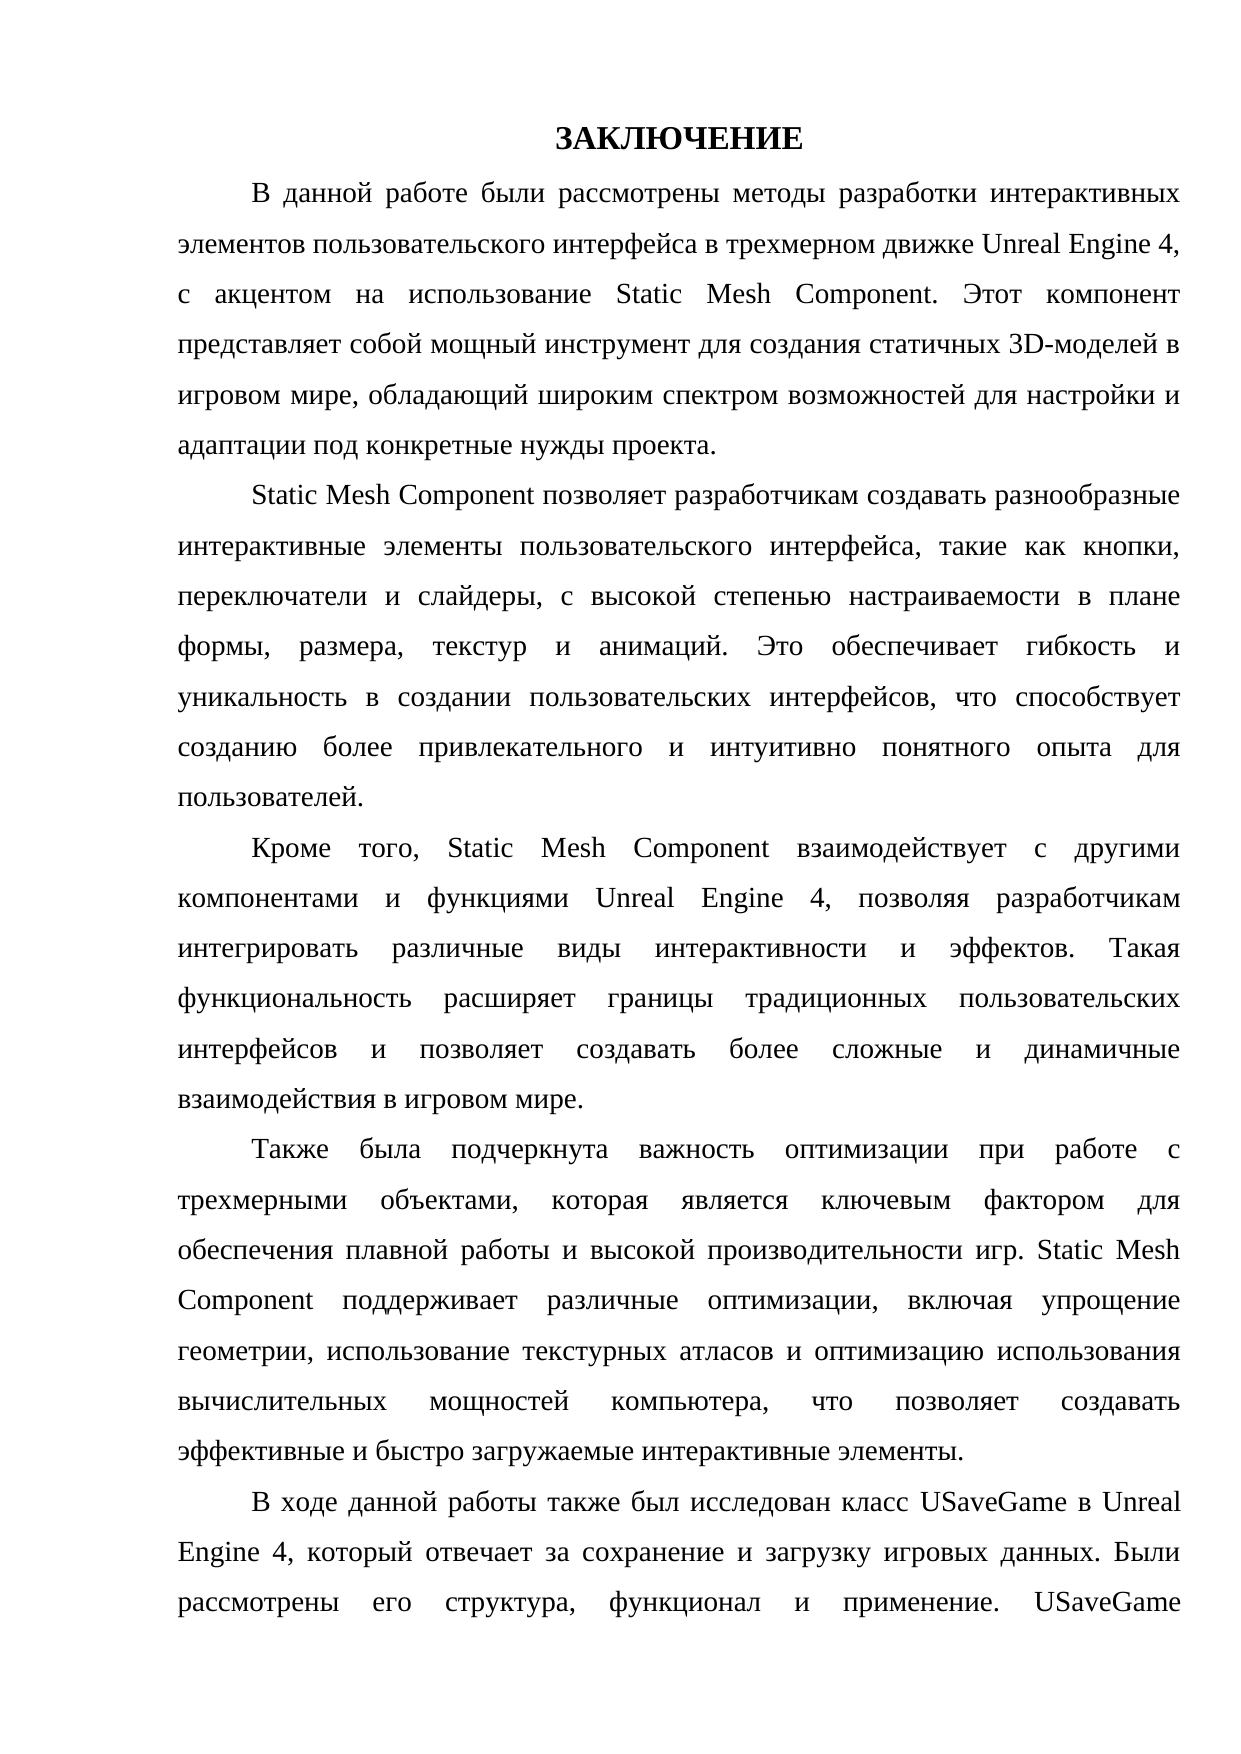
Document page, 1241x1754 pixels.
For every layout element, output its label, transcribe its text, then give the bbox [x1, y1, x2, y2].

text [177, 1484, 1181, 1618]
text Static Mesh Component позволяет разработчикам создавать разнообразные интерактивные элементы пользовательского интерфейса, такие как кнопки, переключатели и слайдеры, с высокой степенью настраиваемости в плане формы, размера, текстур и анимаций. Это обеспечивает гибкость и уникальность в создании пользовательских интерфейсов, что способствует созданию более привлекательного и интуитивно понятного опыта для пользователей. [177, 477, 1181, 813]
text ЗАКЛЮЧЕНИЕ [177, 118, 1181, 156]
text В данной работе были рассмотрены методы разработки интерактивных элементов пользовательского интерфейса в трехмерном движке Unreal Engine 4, с акцентом на использование Static Mesh Component. Этот компонент представляет собой мощный инструмент для создания статичных 3D-моделей в игровом мире, обладающий широким спектром возможностей для настройки и адаптации под конкретные нужды проекта. [177, 176, 1181, 461]
text Кроме того, Static Mesh Component взаимодействует с другими компонентами и функциями Unreal Engine 4, позволяя разработчикам интегрировать различные виды интерактивности и эффектов. Такая функциональность расширяет границы традиционных пользовательских интерфейсов и позволяет создавать более сложные и динамичные взаимодействия в игровом мире. [177, 830, 1181, 1115]
text Также была подчеркнута важность оптимизации при работе с трехмерными объектами, которая является ключевым фактором для обеспечения плавной работы и высокой производительности игр. Static Mesh Component поддерживает различные оптимизации, включая упрощение геометрии, использование текстурных атласов и оптимизацию использования вычислительных мощностей компьютера, что позволяет создавать эффективные и быстро загружаемые интерактивные элементы. [177, 1132, 1181, 1467]
